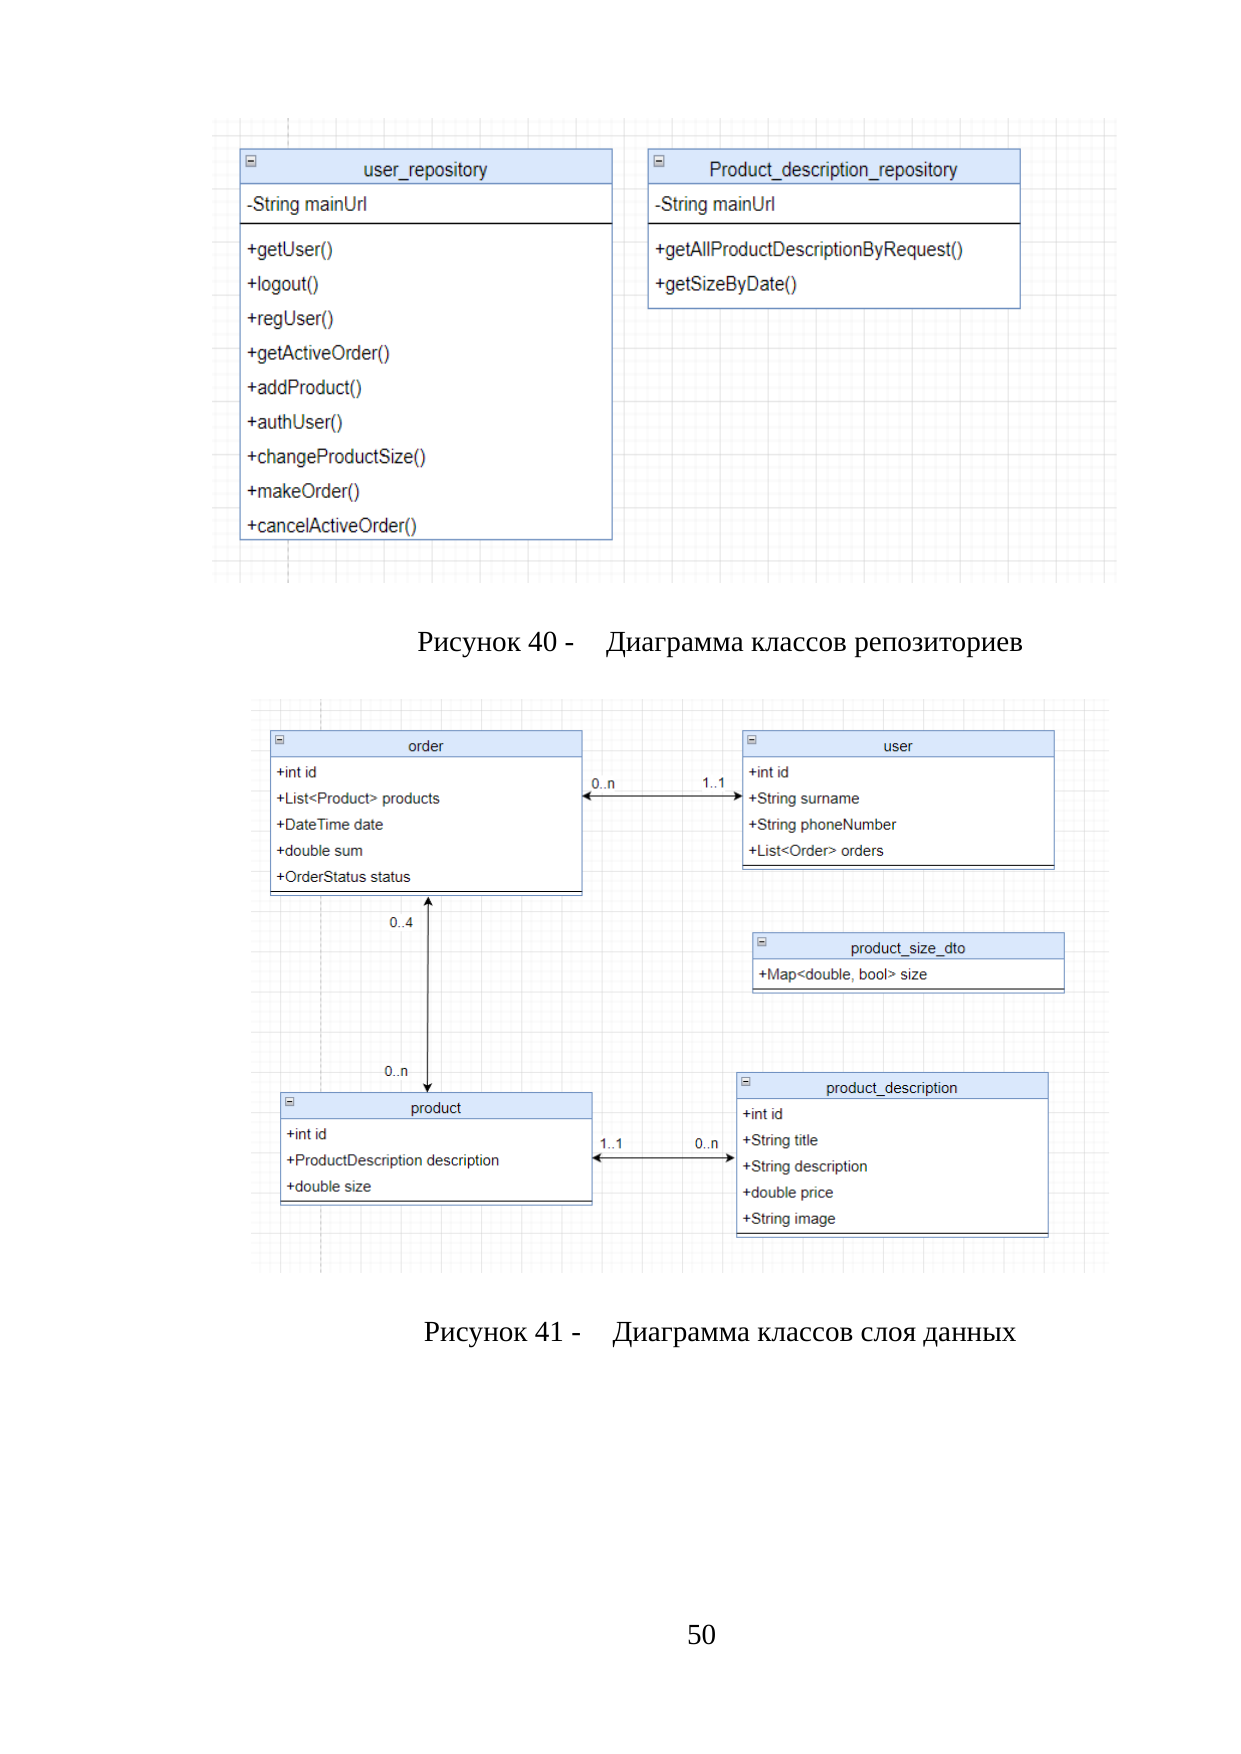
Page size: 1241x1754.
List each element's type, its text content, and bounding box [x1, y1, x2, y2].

text Диаграмма классов слоя данных [288, 1314, 1152, 1348]
picture [251, 699, 1110, 1273]
text Диаграмма классов репозиториев [288, 624, 1152, 658]
picture [212, 118, 1117, 583]
